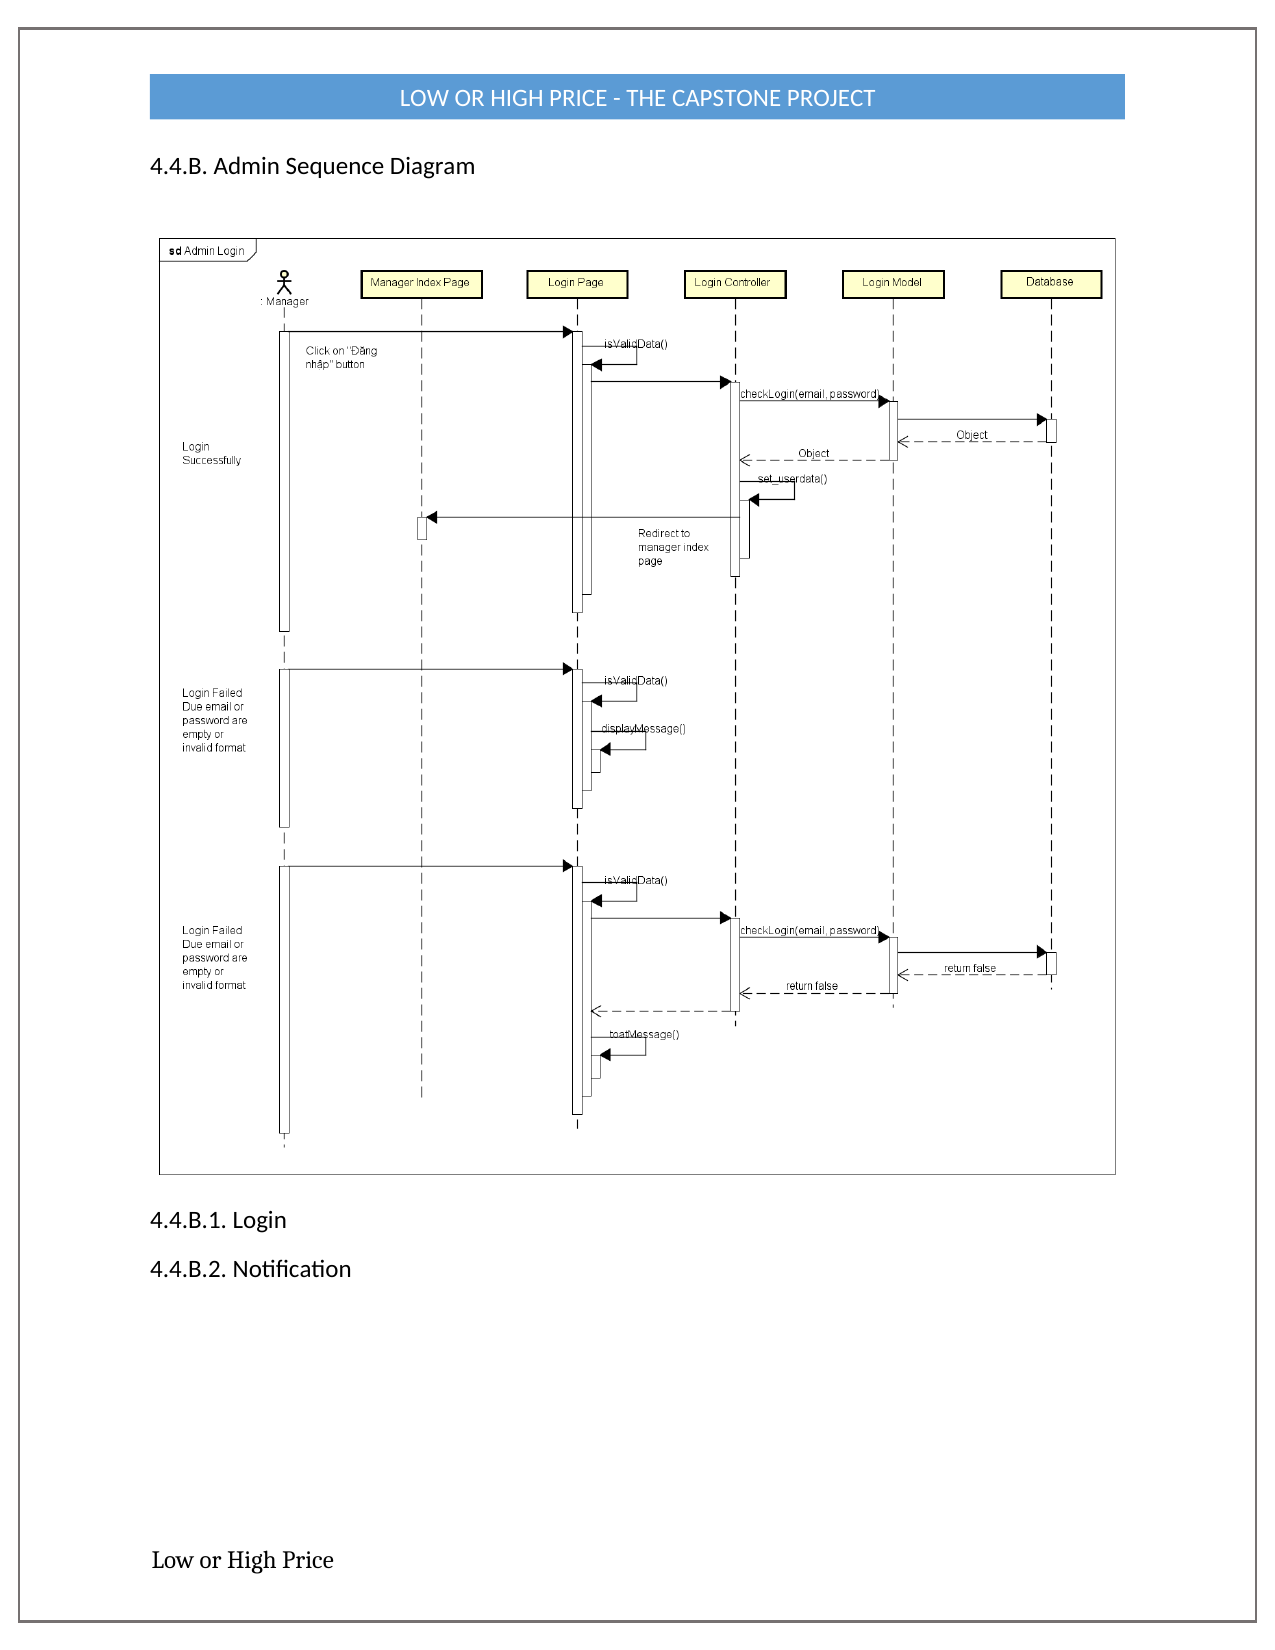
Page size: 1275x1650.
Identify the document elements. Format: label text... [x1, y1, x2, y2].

text 4.4.B.2. Notification [150, 1253, 1125, 1284]
picture [150, 229, 1124, 1183]
text 4.4.B. Admin Sequence Diagram [150, 150, 1125, 181]
